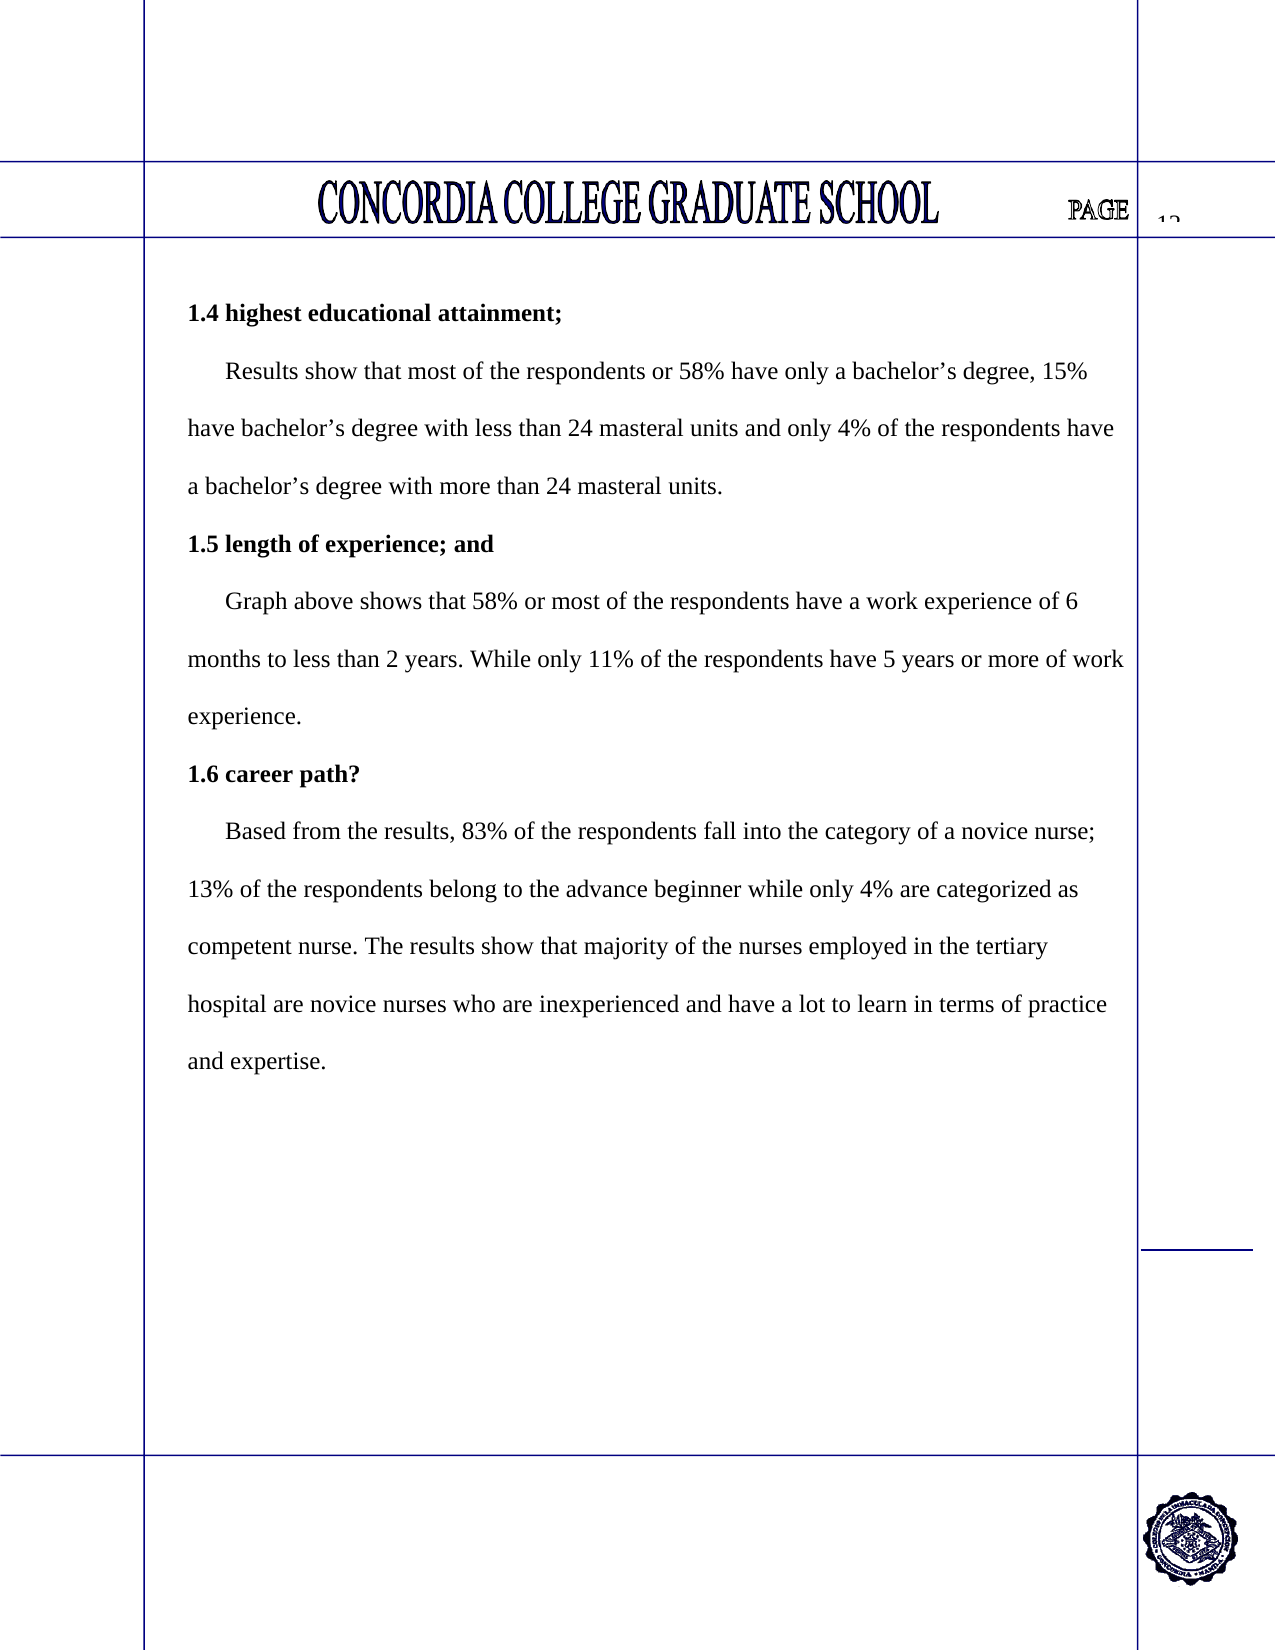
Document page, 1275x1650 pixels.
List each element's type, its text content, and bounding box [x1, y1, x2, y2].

subtitle highest educational attainment; [187, 298, 1183, 327]
picture [1068, 199, 1129, 220]
picture [1143, 1492, 1238, 1587]
text Graph above shows that 58% or most of the respondents have a work experience of 6 months to less than 2 years. While only 11% of the respondents have 5 years or more of work experience. [187, 586, 1126, 730]
subtitle length of experience; and [187, 529, 1183, 557]
text Based from the results, 83% of the respondents fall into the category of a novice nurse; 13% of the respondents belong to the advance beginner while only 4% are categorized as competent nurse. The results show that majority of the nurses employed in the tertiary hospital are novice nurses who are inexperienced and have a lot to learn in terms of practice and expertise. [187, 816, 1107, 1075]
text Results show that most of the respondents or 58% have only a bachelor’s degree, 15% have bachelor’s degree with less than 24 masteral units and only 4% of the respondents have a bachelor’s degree with more than 24 masteral units. [187, 356, 1116, 500]
subtitle career path? [187, 759, 1183, 787]
picture [318, 180, 939, 224]
